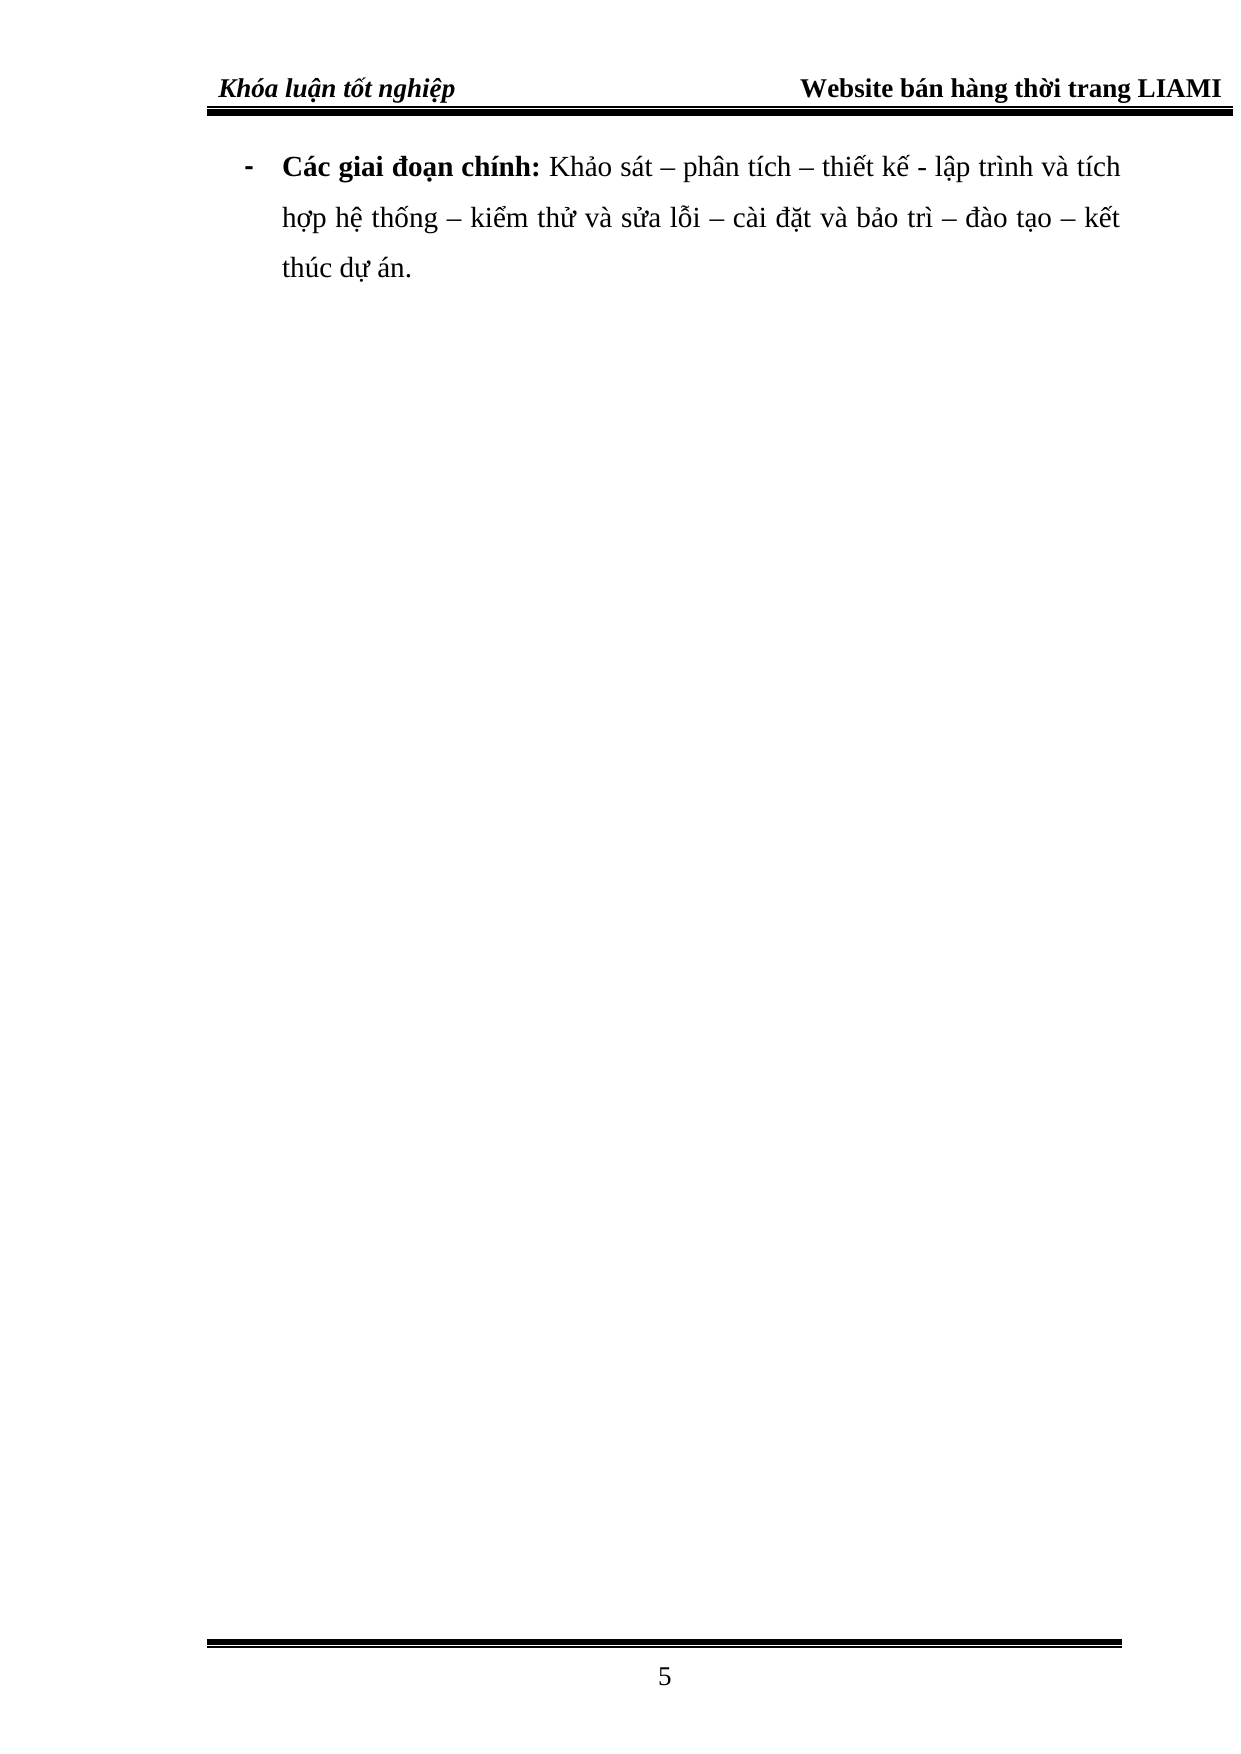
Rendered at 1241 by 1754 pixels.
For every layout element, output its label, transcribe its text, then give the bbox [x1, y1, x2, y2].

list Các giai đoạn chính: Khảo sát – phân tích – thiết kế - lập trình và tích hợp hệ thống – kiểm thử và sửa lỗi – cài đặt và bảo trì – đào tạo – kết thúc dự án. [244, 148, 1122, 284]
